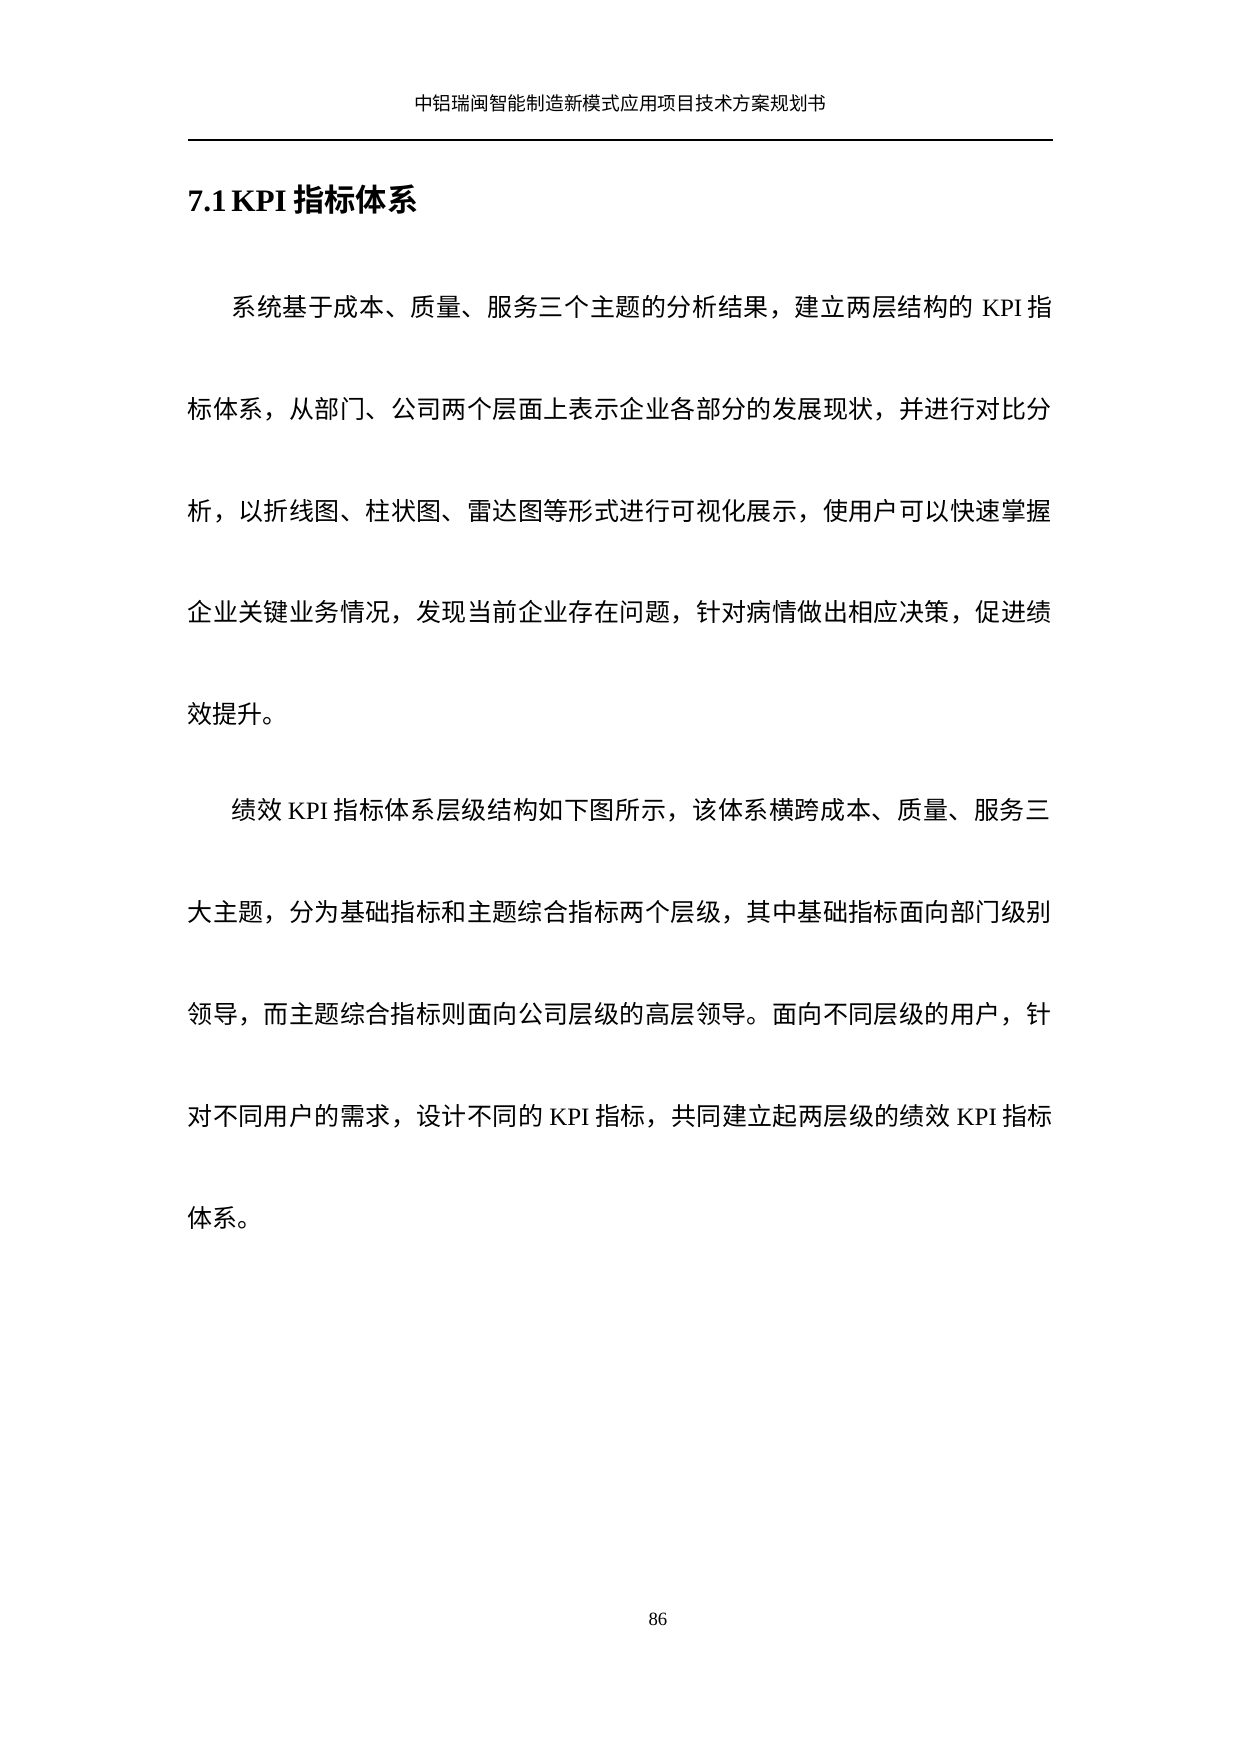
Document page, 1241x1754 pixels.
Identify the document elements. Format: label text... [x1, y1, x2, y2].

text 系统基于成本、质量、服务三个主题的分析结果，建立两层结构的KPI指标体系，从部门、公司两个层面上表示企业各部分的发展现状，并进行对比分析，以折线图、柱状图、雷达图等形式进行可视化展示，使用户可以快速掌握企业关键业务情况，发现当前企业存在问题，针对病情做出相应决策，促进绩效提升。 [187, 271, 1053, 747]
text 绩效KPI指标体系层级结构如下图所示，该体系横跨成本、质量、服务三大主题，分为基础指标和主题综合指标两个层级，其中基础指标面向部门级别领导，而主题综合指标则面向公司层级的高层领导。面向不同层级的用户，针对不同用户的需求，设计不同的KPI指标，共同建立起两层级的绩效KPI指标体系。 [187, 775, 1053, 1250]
subtitle KPI指标体系 [187, 164, 1053, 232]
